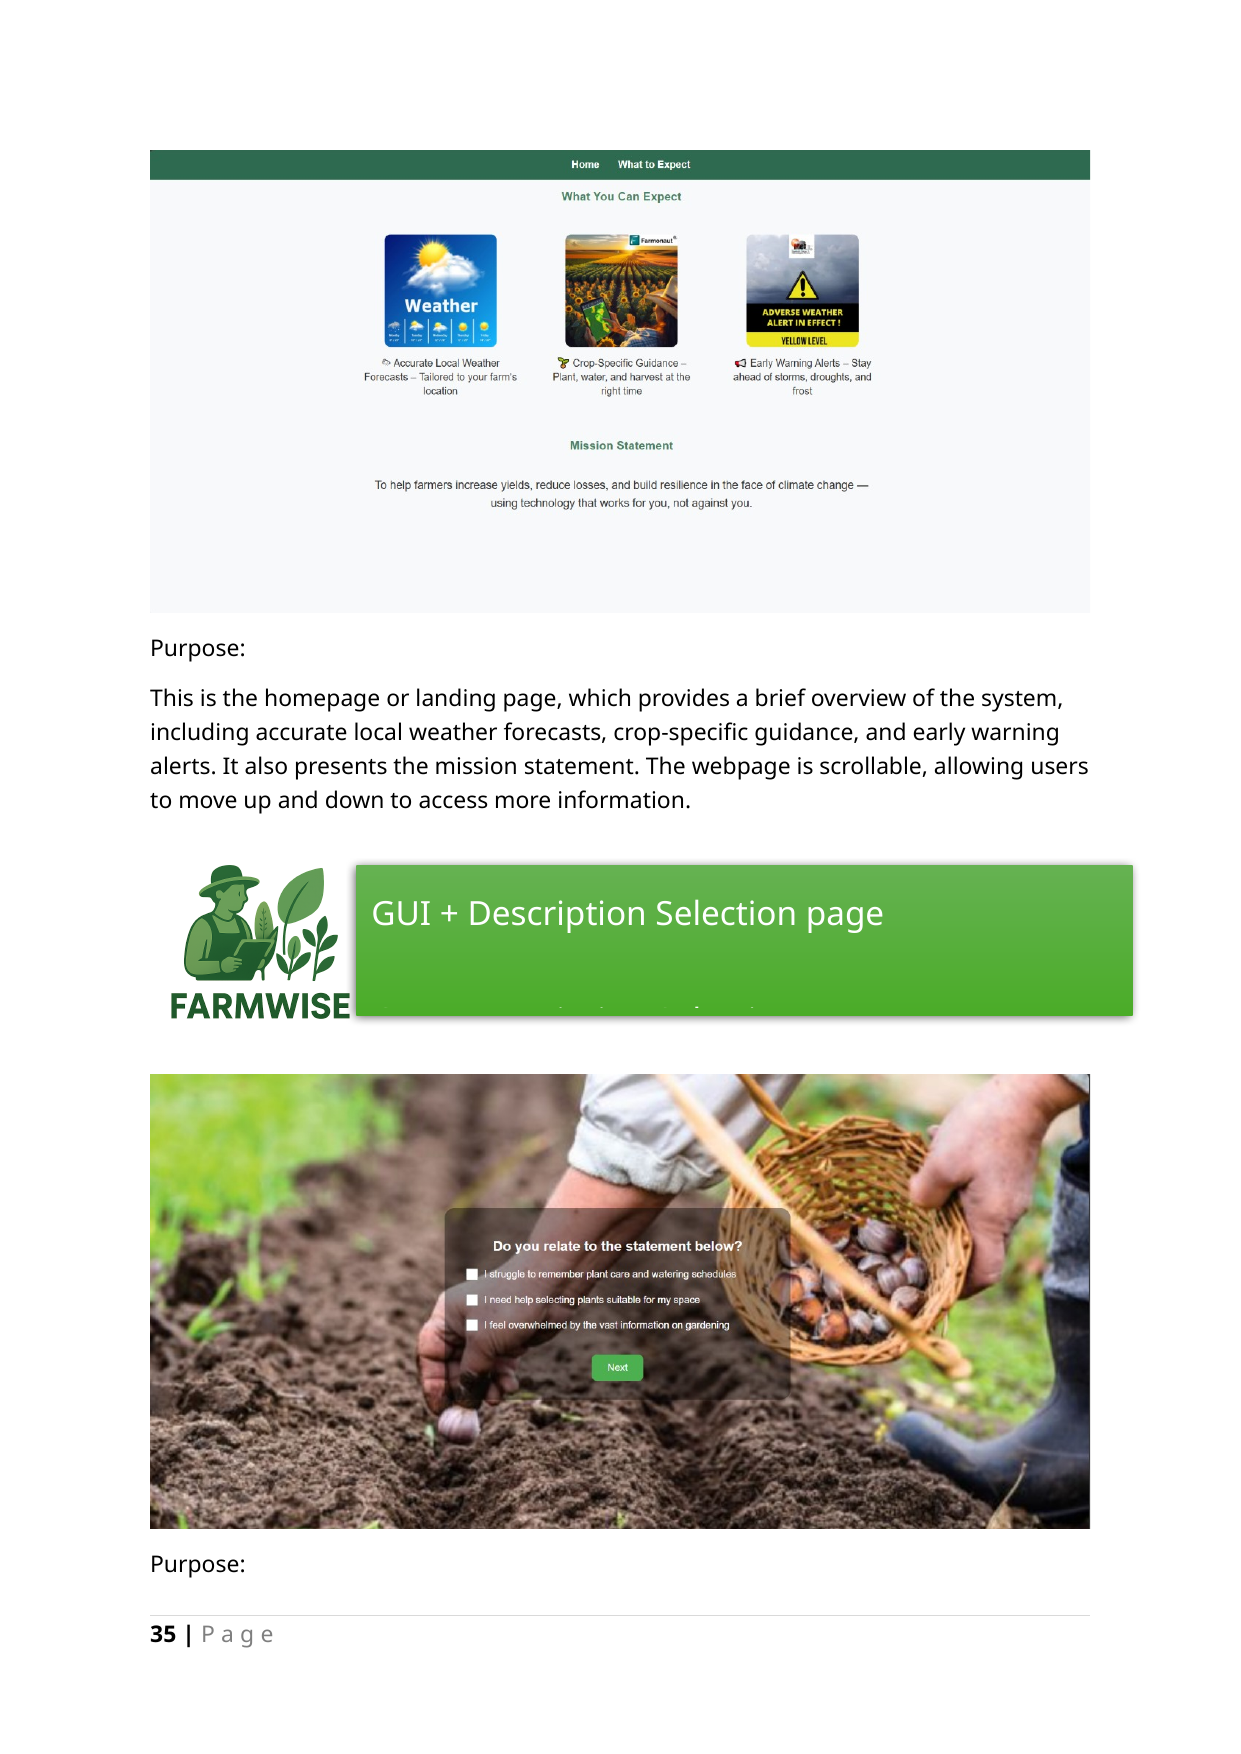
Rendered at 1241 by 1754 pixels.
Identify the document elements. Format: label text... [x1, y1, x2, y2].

text This is the homepage or landing page, which provides a brief overview of the system, including accurate local weather forecasts, crop-specific guidance, and early warning alerts. It also presents the mission statement. The webpage is scrollable, allowing users to move up and down to access more information. [150, 682, 1090, 815]
picture [150, 833, 372, 1056]
picture [150, 1074, 1091, 1529]
text Purpose: [150, 632, 1090, 663]
picture [150, 150, 1091, 613]
text Purpose: [150, 1547, 1090, 1579]
